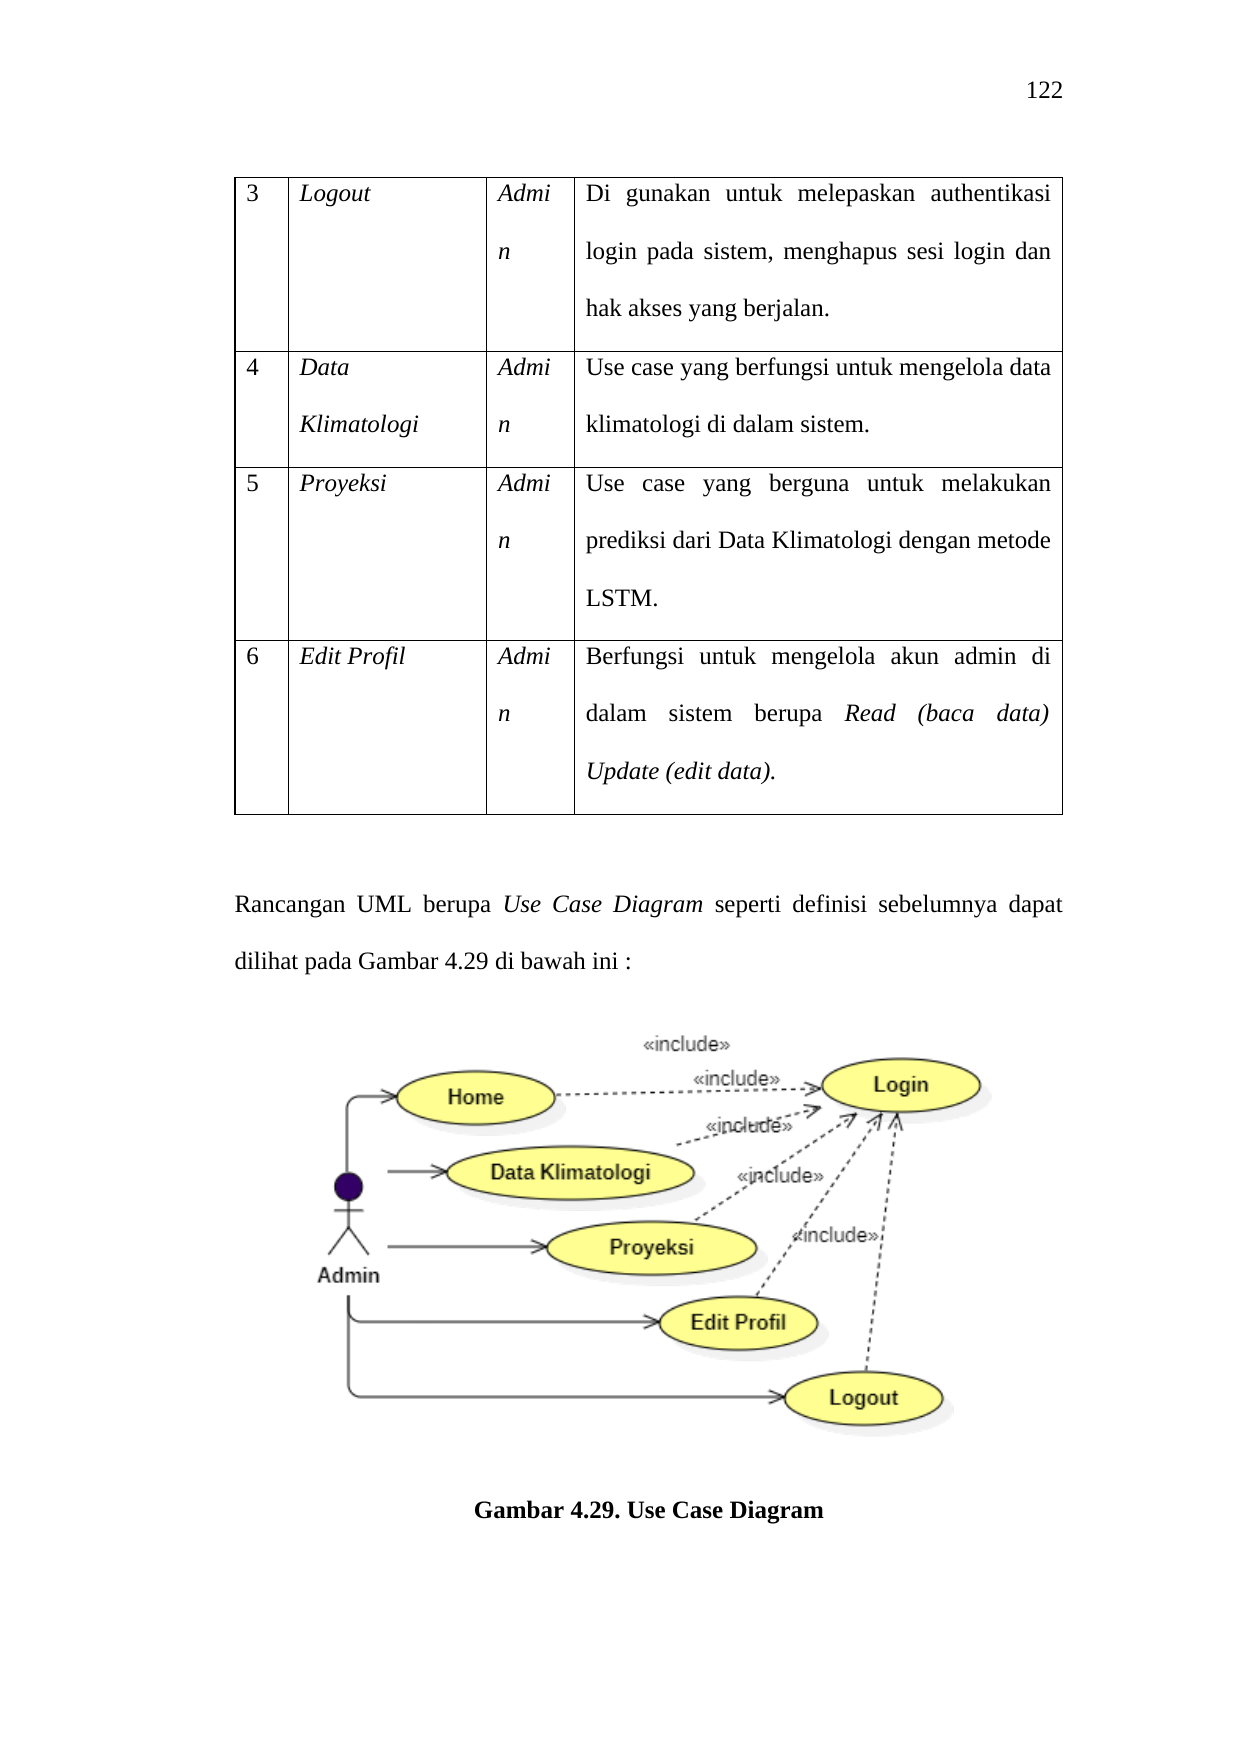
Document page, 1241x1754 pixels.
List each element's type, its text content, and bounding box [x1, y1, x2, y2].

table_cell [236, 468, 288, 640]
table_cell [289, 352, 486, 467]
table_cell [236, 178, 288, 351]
picture [294, 1020, 1003, 1450]
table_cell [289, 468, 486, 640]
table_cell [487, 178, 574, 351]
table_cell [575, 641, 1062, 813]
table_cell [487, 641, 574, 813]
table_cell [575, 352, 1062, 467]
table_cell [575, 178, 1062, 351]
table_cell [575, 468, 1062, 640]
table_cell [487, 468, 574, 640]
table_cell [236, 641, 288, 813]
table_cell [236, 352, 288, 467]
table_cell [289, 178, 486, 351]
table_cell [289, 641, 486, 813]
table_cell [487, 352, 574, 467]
